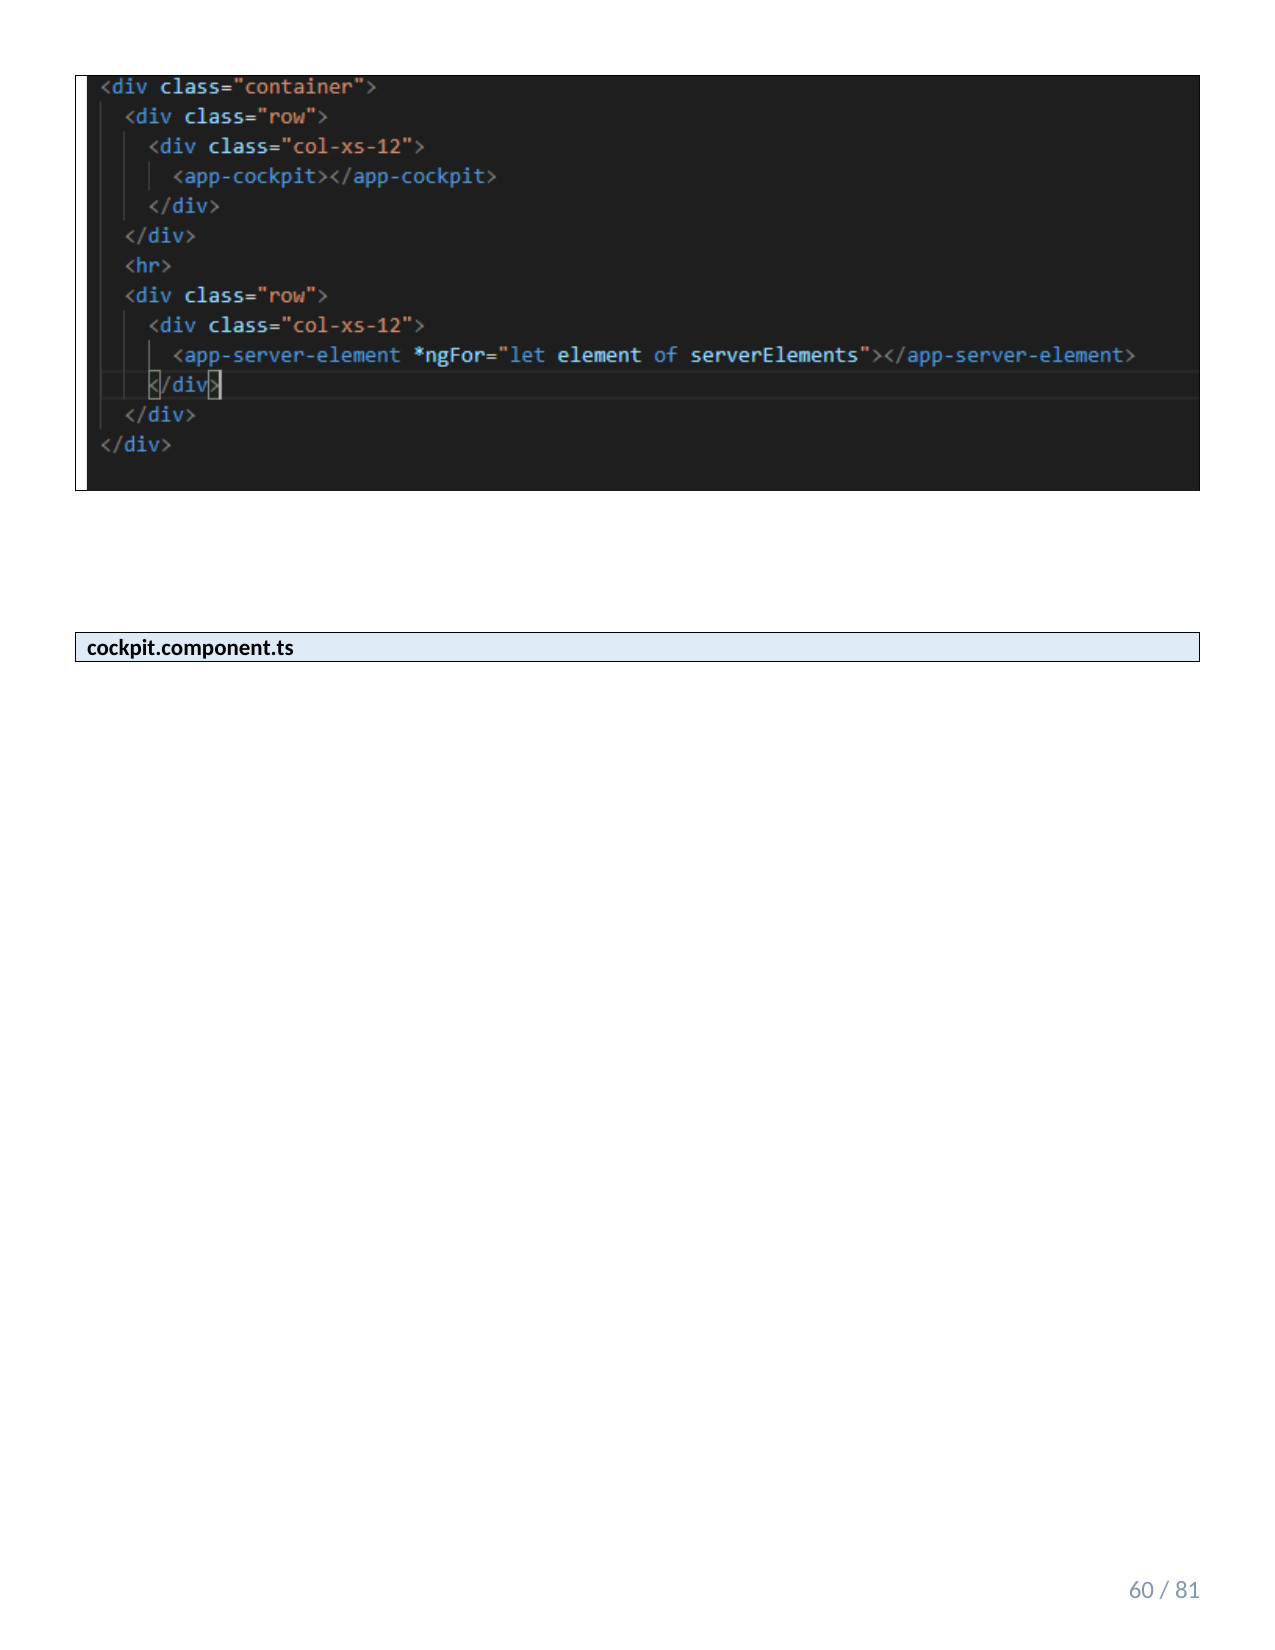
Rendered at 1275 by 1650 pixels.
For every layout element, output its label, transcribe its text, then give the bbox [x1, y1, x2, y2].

table_cell [76, 76, 86, 490]
table_header cockpit.component.ts [76, 633, 1199, 661]
picture [86, 76, 1200, 491]
